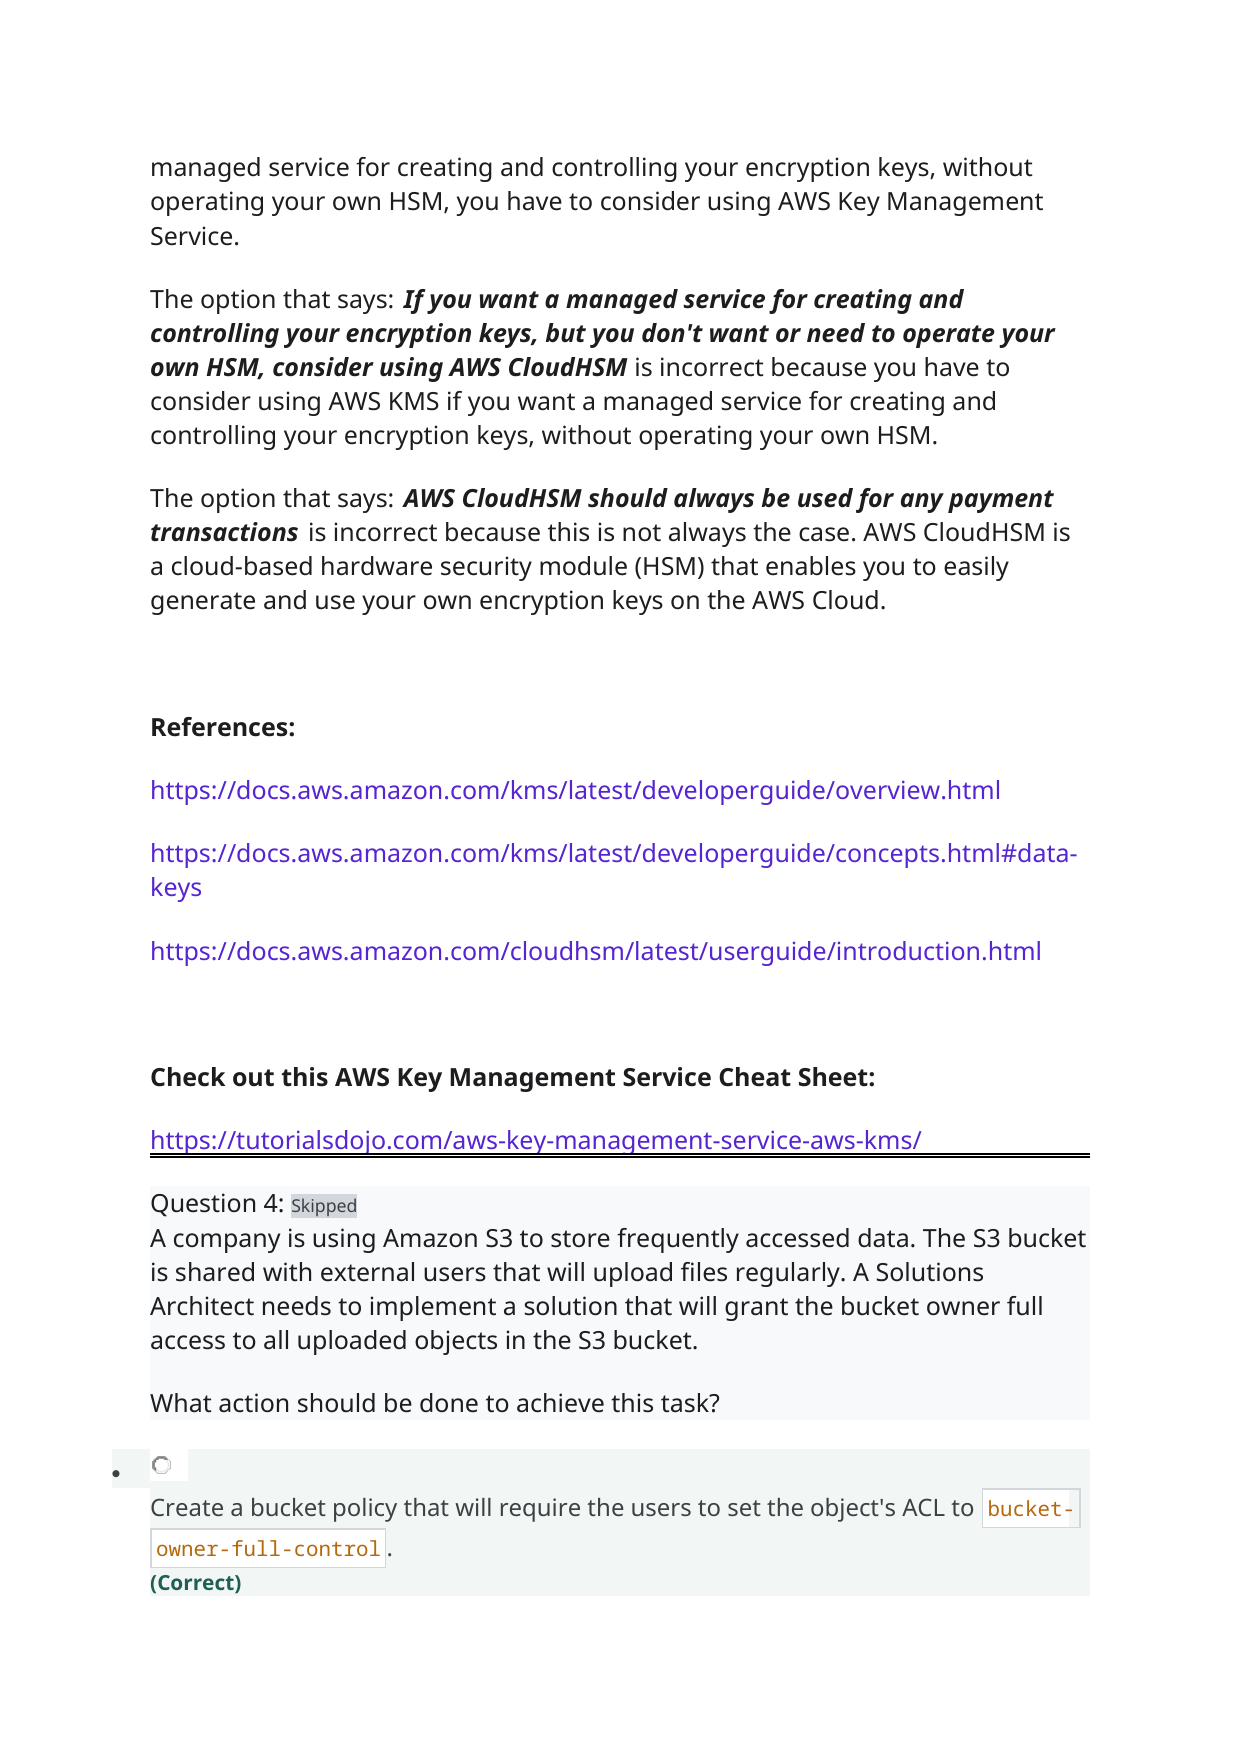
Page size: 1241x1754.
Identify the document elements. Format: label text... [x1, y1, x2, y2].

text https://docs.aws.amazon.com/kms/latest/developerguide/concepts.html#data-keys [150, 836, 1090, 904]
text The option that says: AWS CloudHSM should always be used for any payment transactions is incorrect because this is not always the case. AWS CloudHSM is a cloud-based hardware security module (HSM) that enables you to easily generate and use your own encryption keys on the AWS Cloud. [150, 481, 1090, 617]
text (Correct) [150, 1568, 1090, 1596]
text What action should be done to achieve this task? [150, 1386, 1090, 1420]
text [150, 150, 1090, 252]
text References: [150, 709, 1090, 743]
text https://tutorialsdojo.com/aws-key-management-service-aws-kms/ [150, 1123, 1090, 1153]
text The option that says: If you want a managed service for creating and controlling your encryption keys, but you don't want or need to operate your own HSM, consider using AWS CloudHSM is incorrect because you have to consider using AWS KMS if you want a managed service for creating and controlling your encryption keys, without operating your own HSM. [150, 281, 1090, 452]
text https://docs.aws.amazon.com/kms/latest/developerguide/overview.html [150, 773, 1090, 807]
text Check out this AWS Key Management Service Cheat Sheet: [150, 1060, 1090, 1094]
list ​ [112, 1449, 1090, 1488]
text Create a bucket policy that will require the users to set the object's ACL to bucket-owner-full-control. [150, 1488, 1090, 1568]
text https://docs.aws.amazon.com/cloudhsm/latest/userguide/introduction.html [150, 933, 1090, 967]
text Question 4: Skipped [150, 1186, 1090, 1220]
text A company is using Amazon S3 to store frequently accessed data. The S3 bucket is shared with external users that will upload files regularly. A Solutions Architect needs to implement a solution that will grant the bucket owner full access to all uploaded objects in the S3 bucket. [150, 1220, 1090, 1356]
